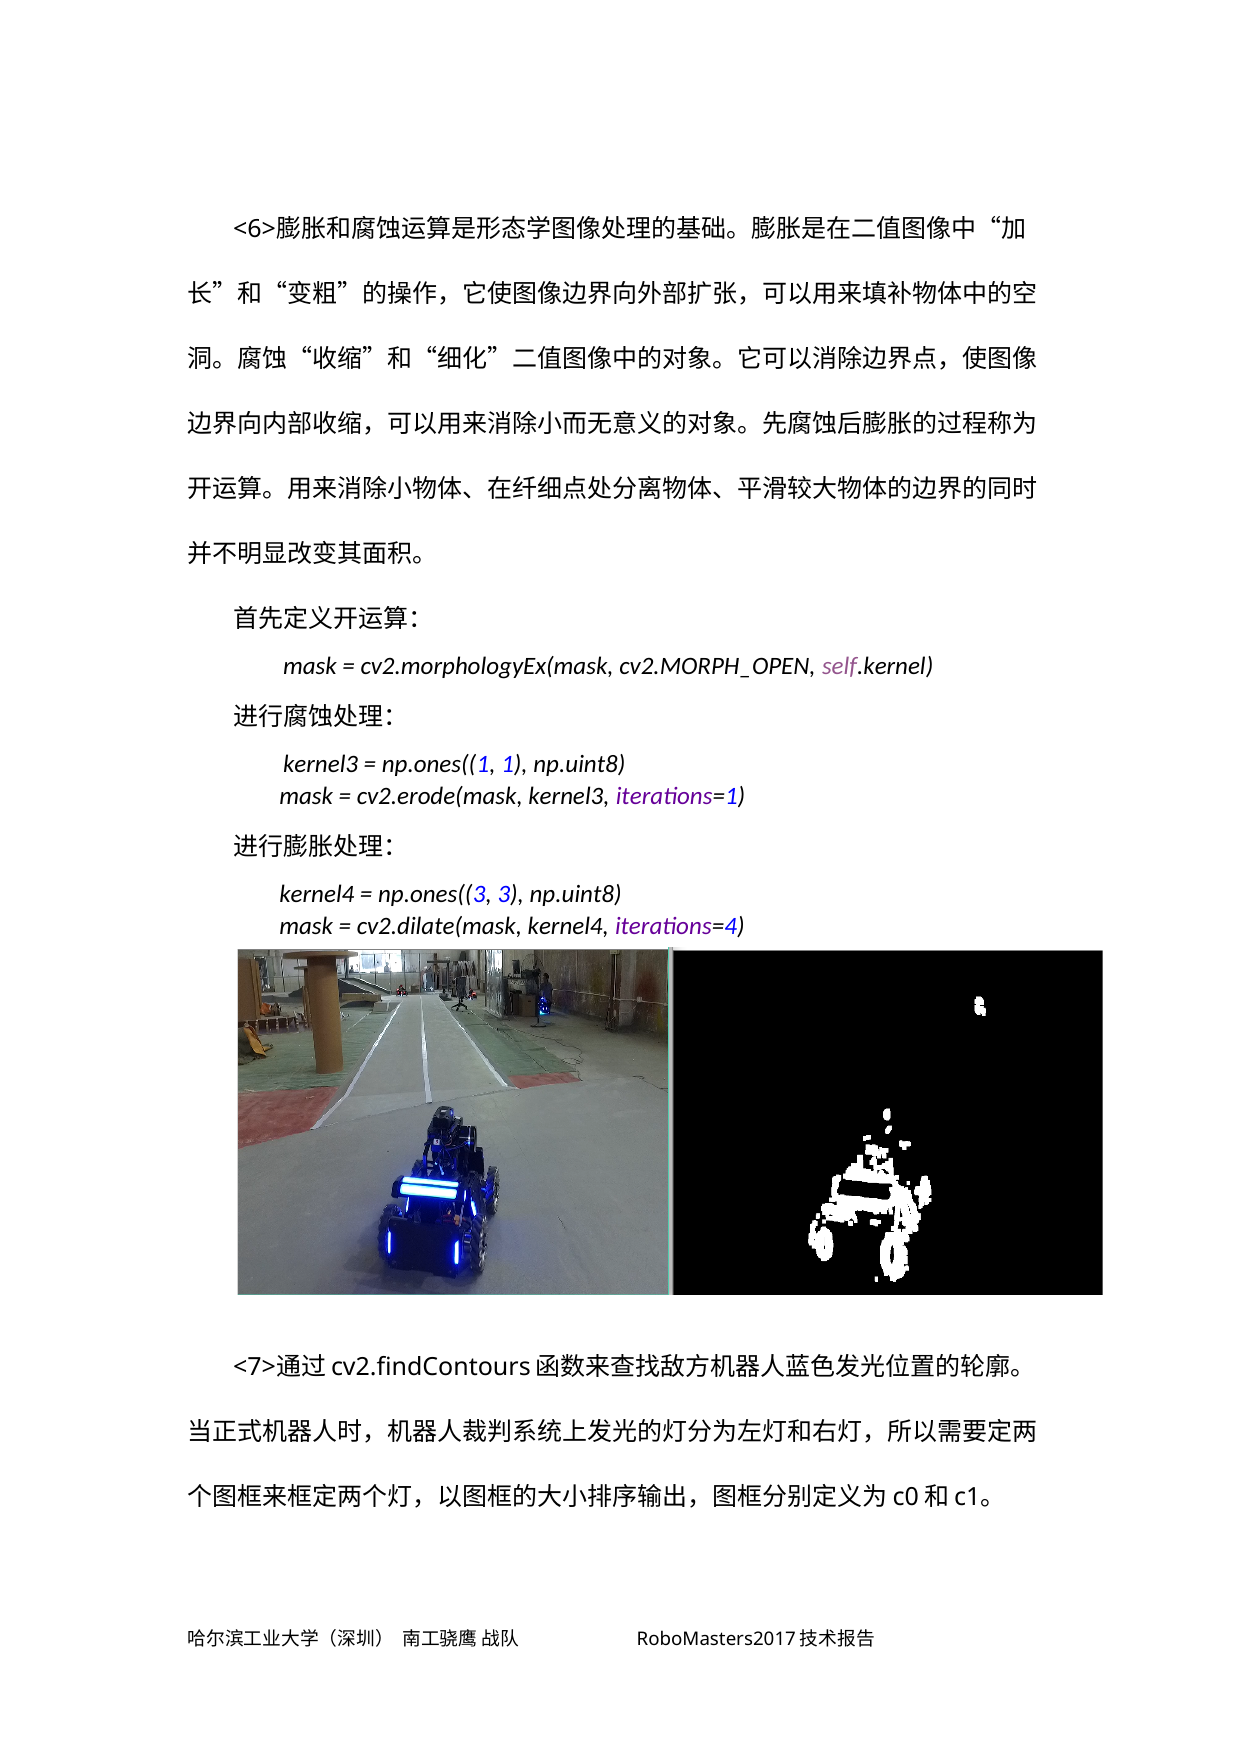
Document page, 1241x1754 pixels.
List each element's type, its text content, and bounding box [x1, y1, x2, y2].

picture [237, 947, 1103, 1295]
text 进行膨胀处理： [187, 812, 1053, 877]
text <6>膨胀和腐蚀运算是形态学图像处理的基础。膨胀是在二值图像中“加长”和“变粗”的操作，它使图像边界向外部扩张，可以用来填补物体中的空洞。腐蚀“收缩”和“细化”二值图像中的对象。它可以消除边界点，使图像边界向内部收缩，可以用来消除小而无意义的对象。先腐蚀后膨胀的过程称为开运算。用来消除小物体、在纤细点处分离物体、平滑较大物体的边界的同时并不明显改变其面积。 [187, 194, 1053, 584]
text kernel3 = np.ones((1, 1), np.uint8) [187, 747, 1053, 779]
text kernel4 = np.ones((3, 3), np.uint8) mask = cv2.dilate(mask, kernel4, iterations=4) [279, 877, 1053, 942]
text mask = cv2.erode(mask, kernel3, iterations=1) [279, 779, 1053, 812]
text 进行腐蚀处理： [187, 682, 1053, 747]
text <7>通过cv2.findContours函数来查找敌方机器人蓝色发光位置的轮廓。当正式机器人时，机器人裁判系统上发光的灯分为左灯和右灯，所以需要定两个图框来框定两个灯，以图框的大小排序输出，图框分别定义为c0和c1。 [187, 1332, 1053, 1527]
text 首先定义开运算： [187, 584, 1053, 649]
text mask = cv2.morphologyEx(mask, cv2.MORPH_OPEN, self.kernel) [187, 649, 1053, 682]
